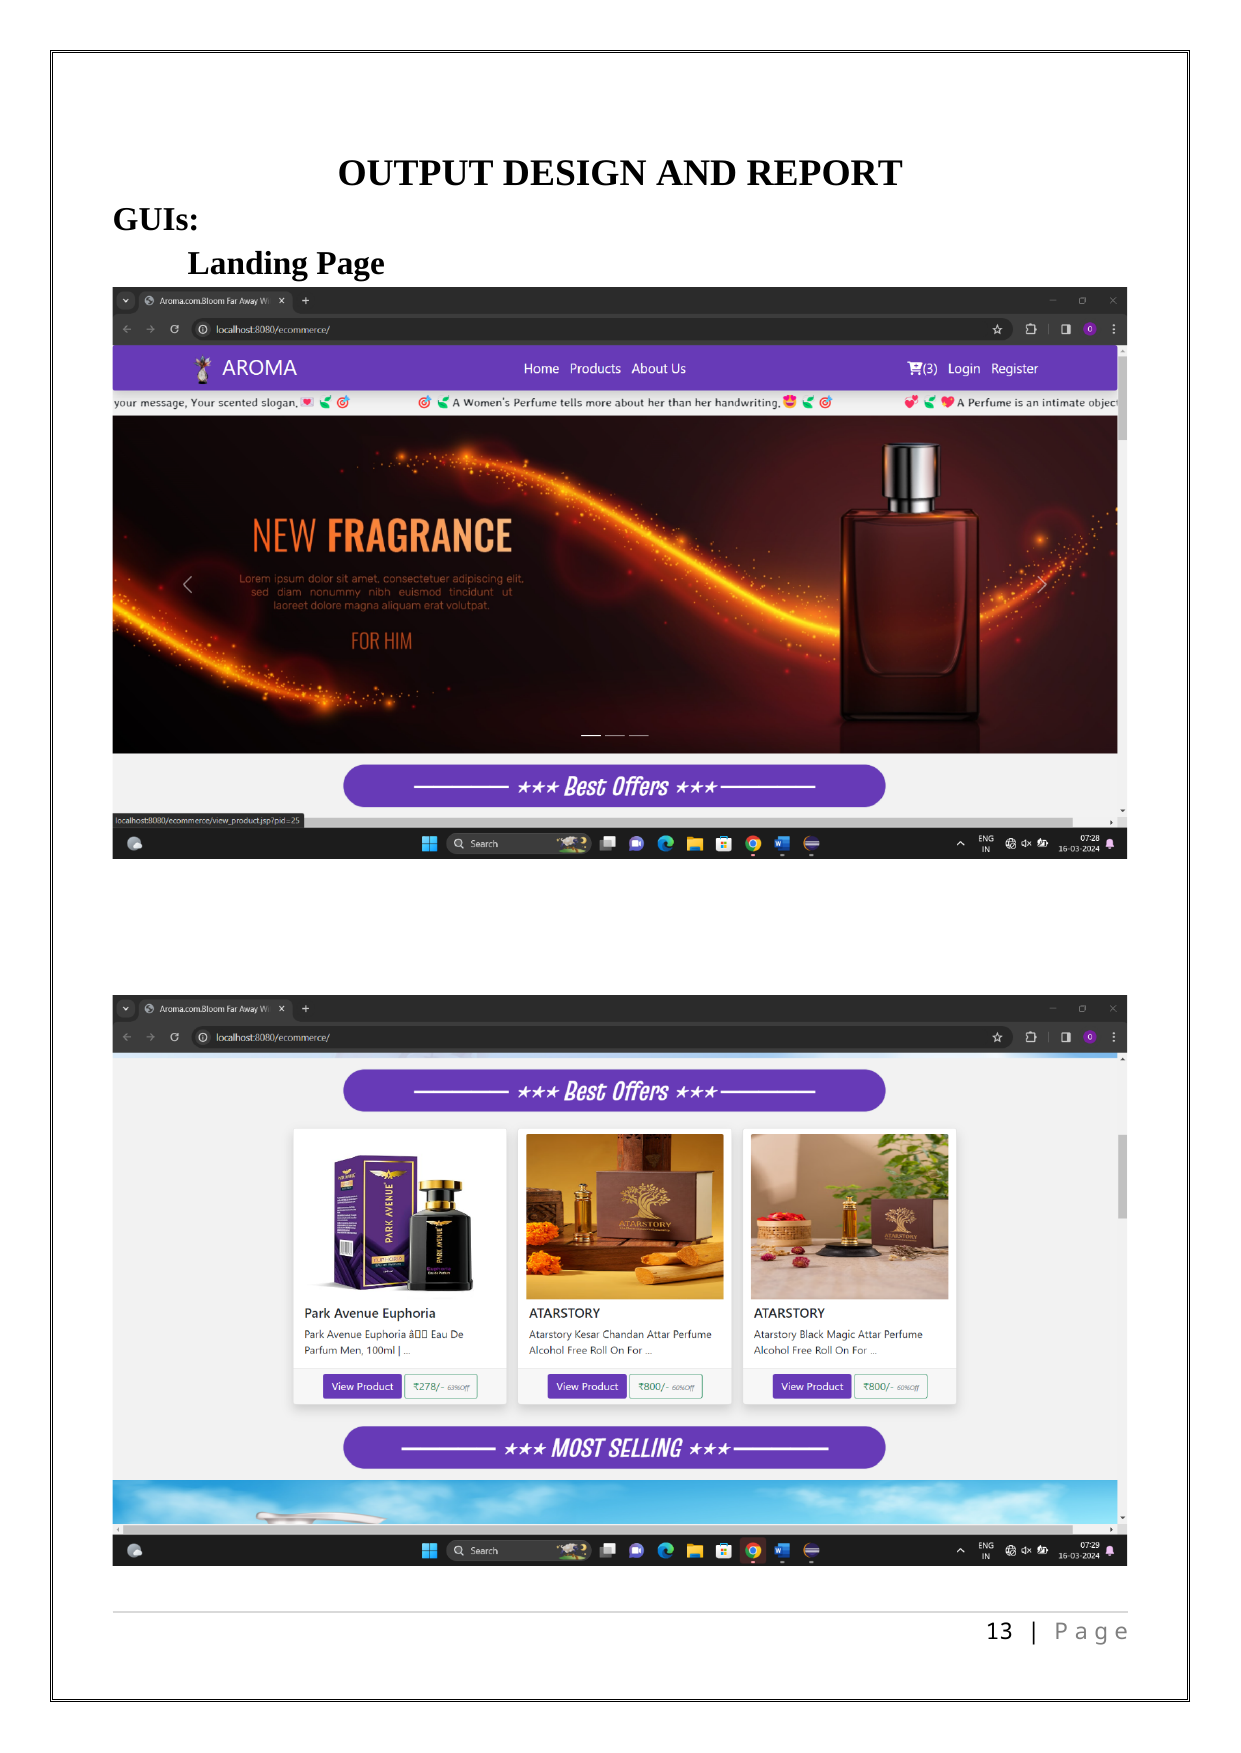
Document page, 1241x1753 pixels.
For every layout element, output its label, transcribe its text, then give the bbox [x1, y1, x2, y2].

text OUTPUT DESIGN AND REPORT [112, 150, 1128, 193]
list Landing Page [187, 244, 1128, 282]
picture [112, 995, 1128, 1566]
picture [112, 287, 1128, 859]
text GUIs: [112, 199, 1128, 238]
